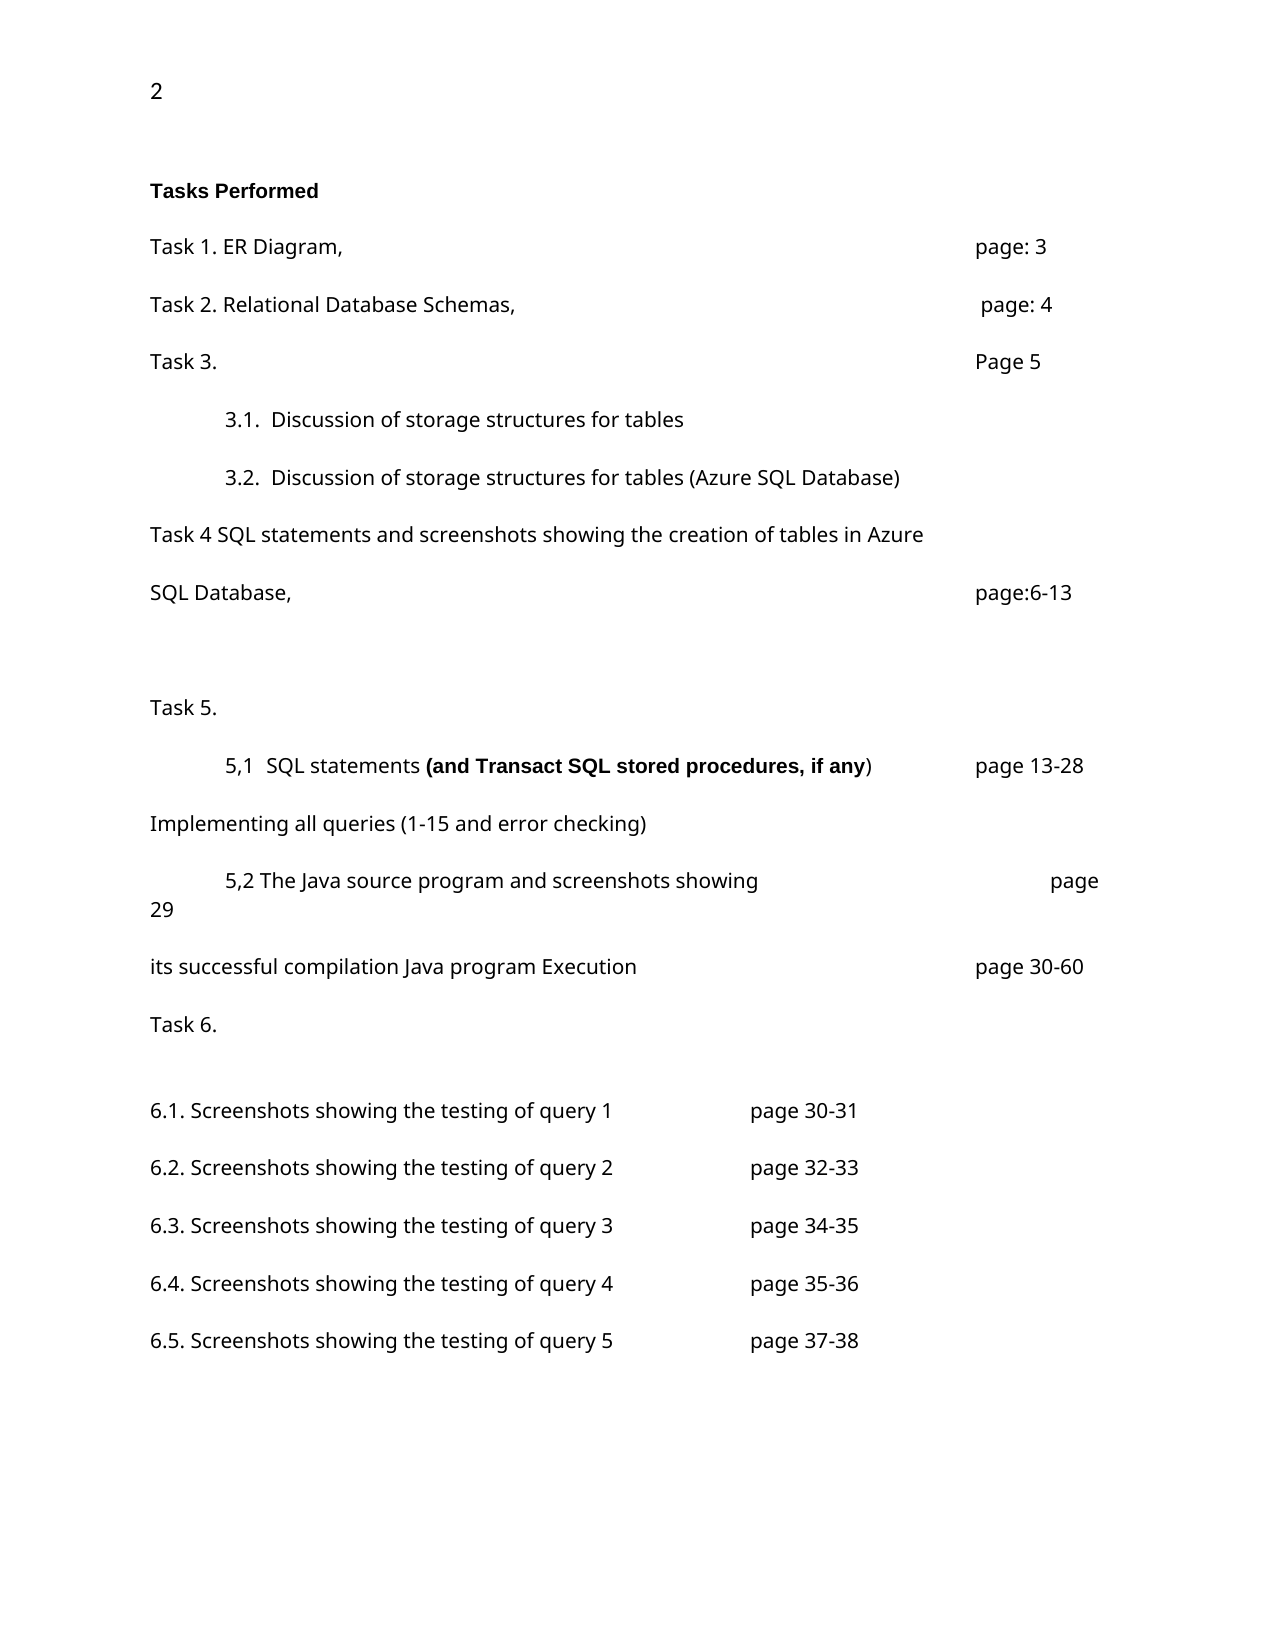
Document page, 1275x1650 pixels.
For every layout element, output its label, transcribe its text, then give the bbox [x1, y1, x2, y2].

text Task 2. Relational Database Schemas, page: 4 [150, 290, 1125, 318]
text Tasks Performed [150, 179, 1125, 203]
text 6.5. Screenshots showing the testing of query 5 page 37-38 [150, 1326, 1125, 1355]
text 5,1 SQL statements (and Transact SQL stored procedures, if any) page 13-28 [150, 751, 1125, 779]
text Task 1. ER Diagram, page: 3 [150, 232, 1125, 261]
text Task 5. [150, 693, 1125, 722]
text 3.2. Discussion of storage structures for tables (Azure SQL Database) [225, 463, 1125, 491]
text Implementing all queries (1-15 and error checking) [150, 809, 1125, 837]
text Task 6. [150, 1010, 1125, 1038]
text Task 3. Page 5 [150, 347, 1125, 376]
text its successful compilation Java program Execution page 30-60 [150, 952, 1125, 981]
text SQL Database, page:6-13 [150, 578, 1125, 606]
text Task 4 SQL statements and screenshots showing the creation of tables in Azure [150, 520, 1125, 549]
text 6.2. Screenshots showing the testing of query 2 page 32-33 [150, 1153, 1125, 1182]
text 3.1. Discussion of storage structures for tables [225, 405, 1125, 433]
text 6.1. Screenshots showing the testing of query 1 page 30-31 [150, 1067, 1125, 1124]
text 6.4. Screenshots showing the testing of query 4 page 35-36 [150, 1269, 1125, 1297]
text 6.3. Screenshots showing the testing of query 3 page 34-35 [150, 1211, 1125, 1239]
text 5,2 The Java source program and screenshots showing page 29 [150, 866, 1125, 923]
